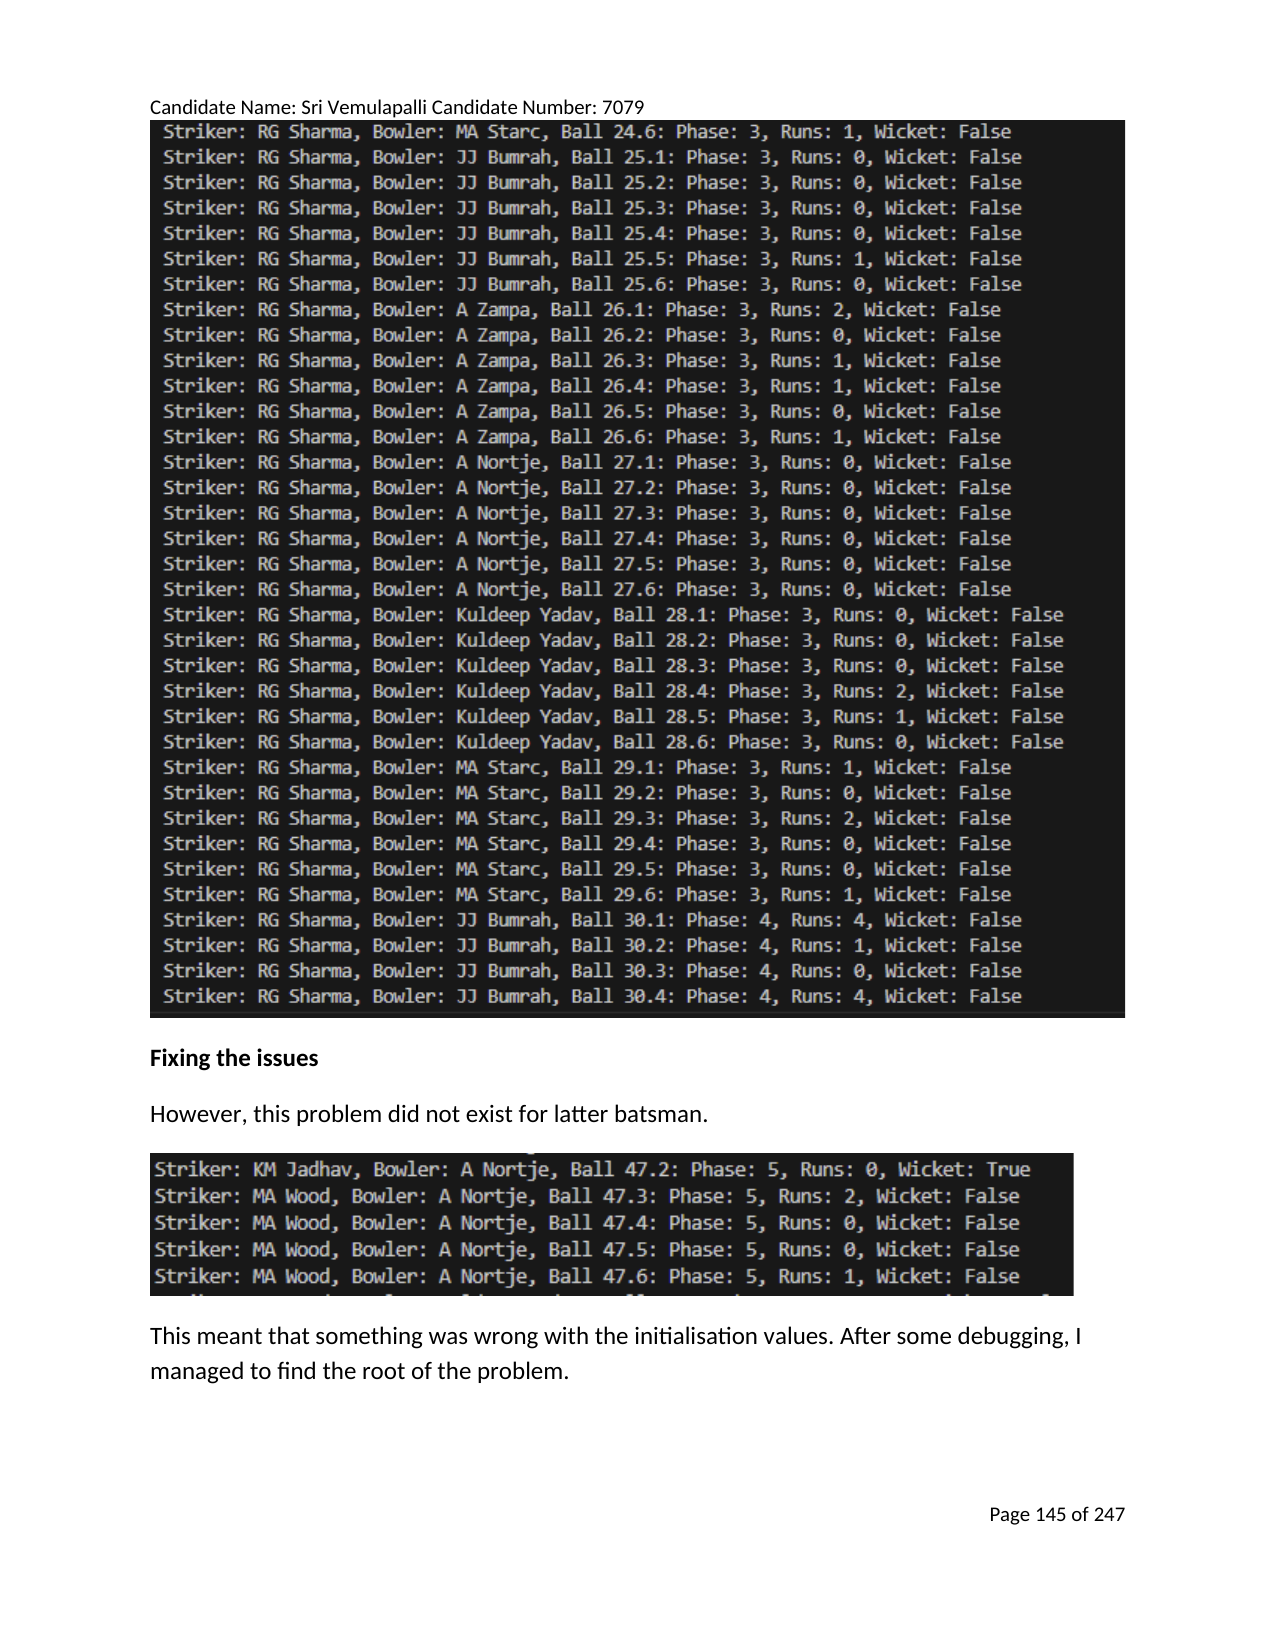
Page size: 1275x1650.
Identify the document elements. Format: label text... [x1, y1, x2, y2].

picture [150, 120, 1125, 1018]
picture [150, 1153, 1074, 1296]
text This meant that something was wrong with the initialisation values. After some debugging, I managed to find the root of the problem. [150, 1320, 1125, 1386]
text Fixing the issues [150, 1042, 1125, 1072]
text However, this problem did not exist for latter batsman. [150, 1098, 1125, 1128]
